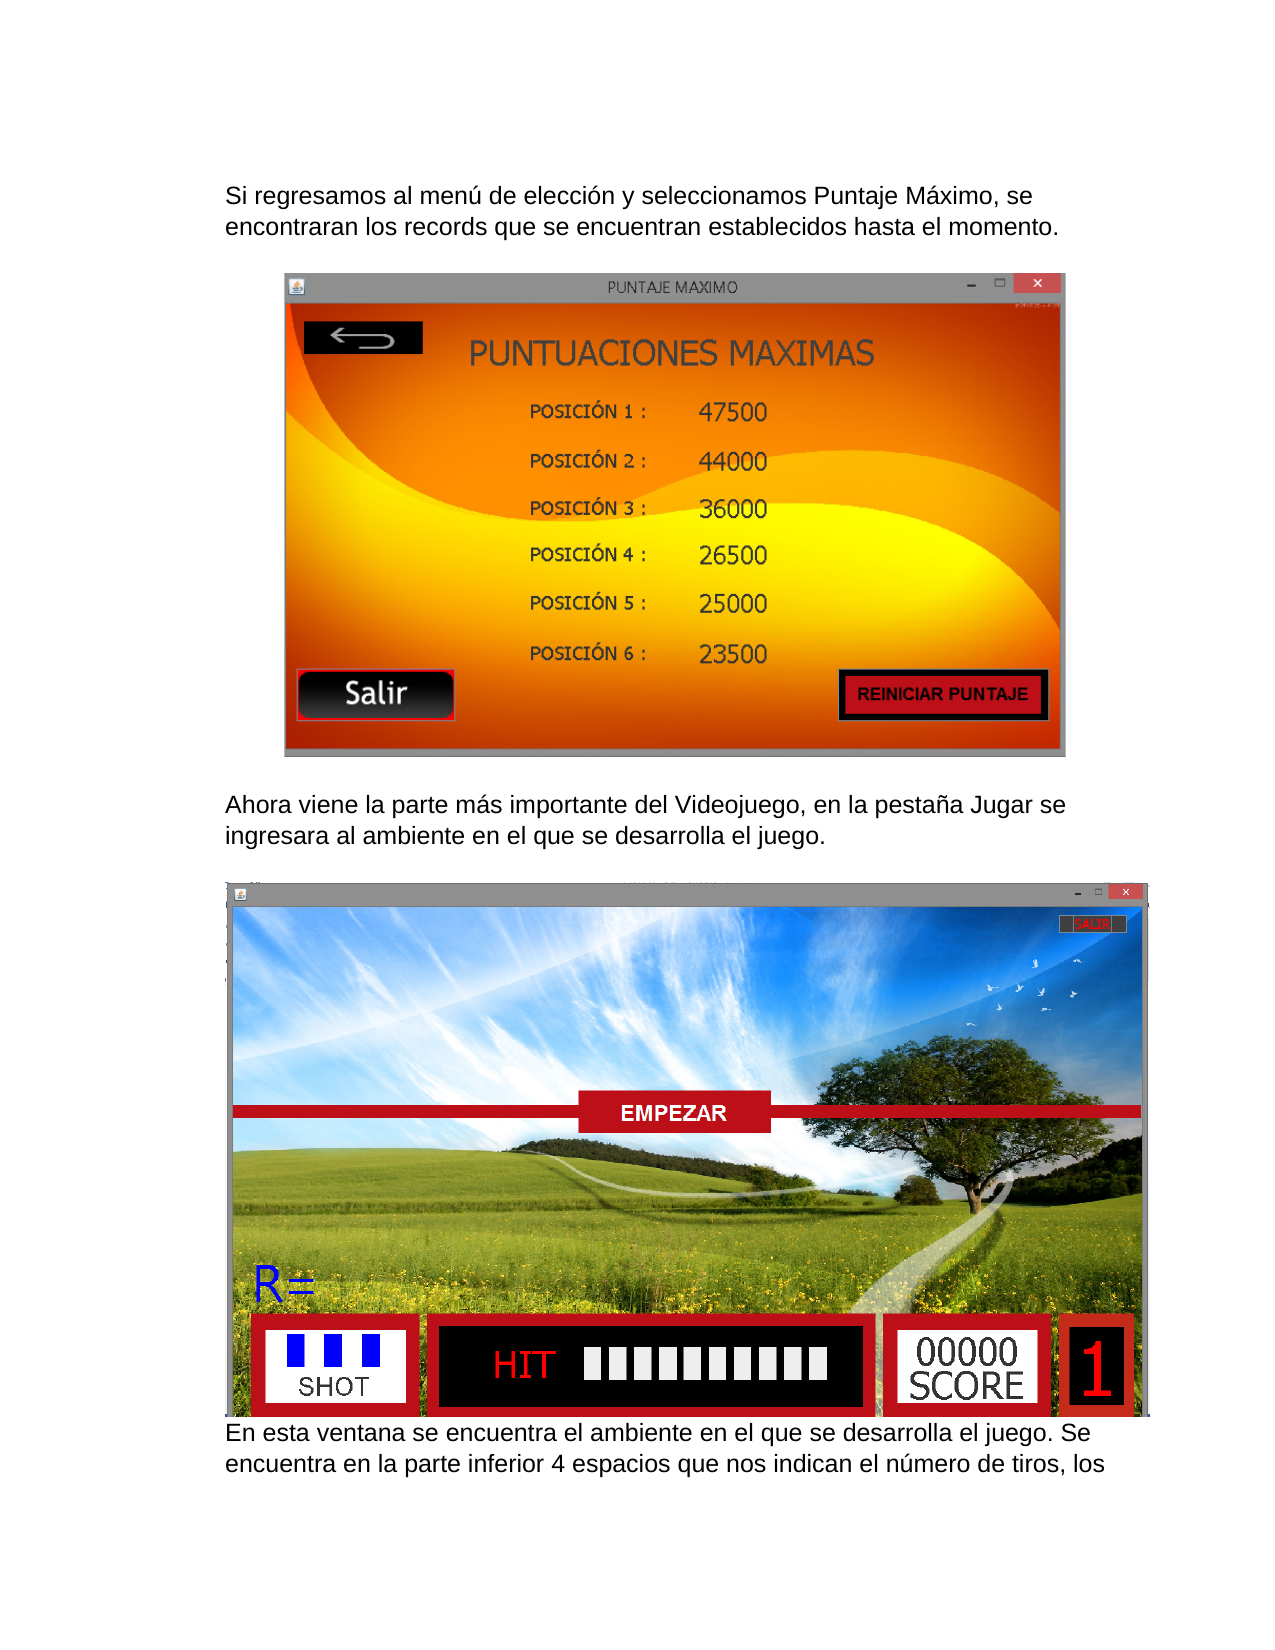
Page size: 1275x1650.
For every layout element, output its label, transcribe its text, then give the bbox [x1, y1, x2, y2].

list Ahora viene la parte más importante del Videojuego, en la pestaña Jugar se ingresara al ambiente en el que se desarrolla el juego. [225, 790, 1125, 849]
picture [284, 273, 1066, 757]
picture [225, 882, 1150, 1417]
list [225, 1418, 1125, 1478]
list Si regresamos al menú de elección y seleccionamos Puntaje Máximo, se encontraran los records que se encuentran establecidos hasta el momento. [225, 181, 1125, 241]
